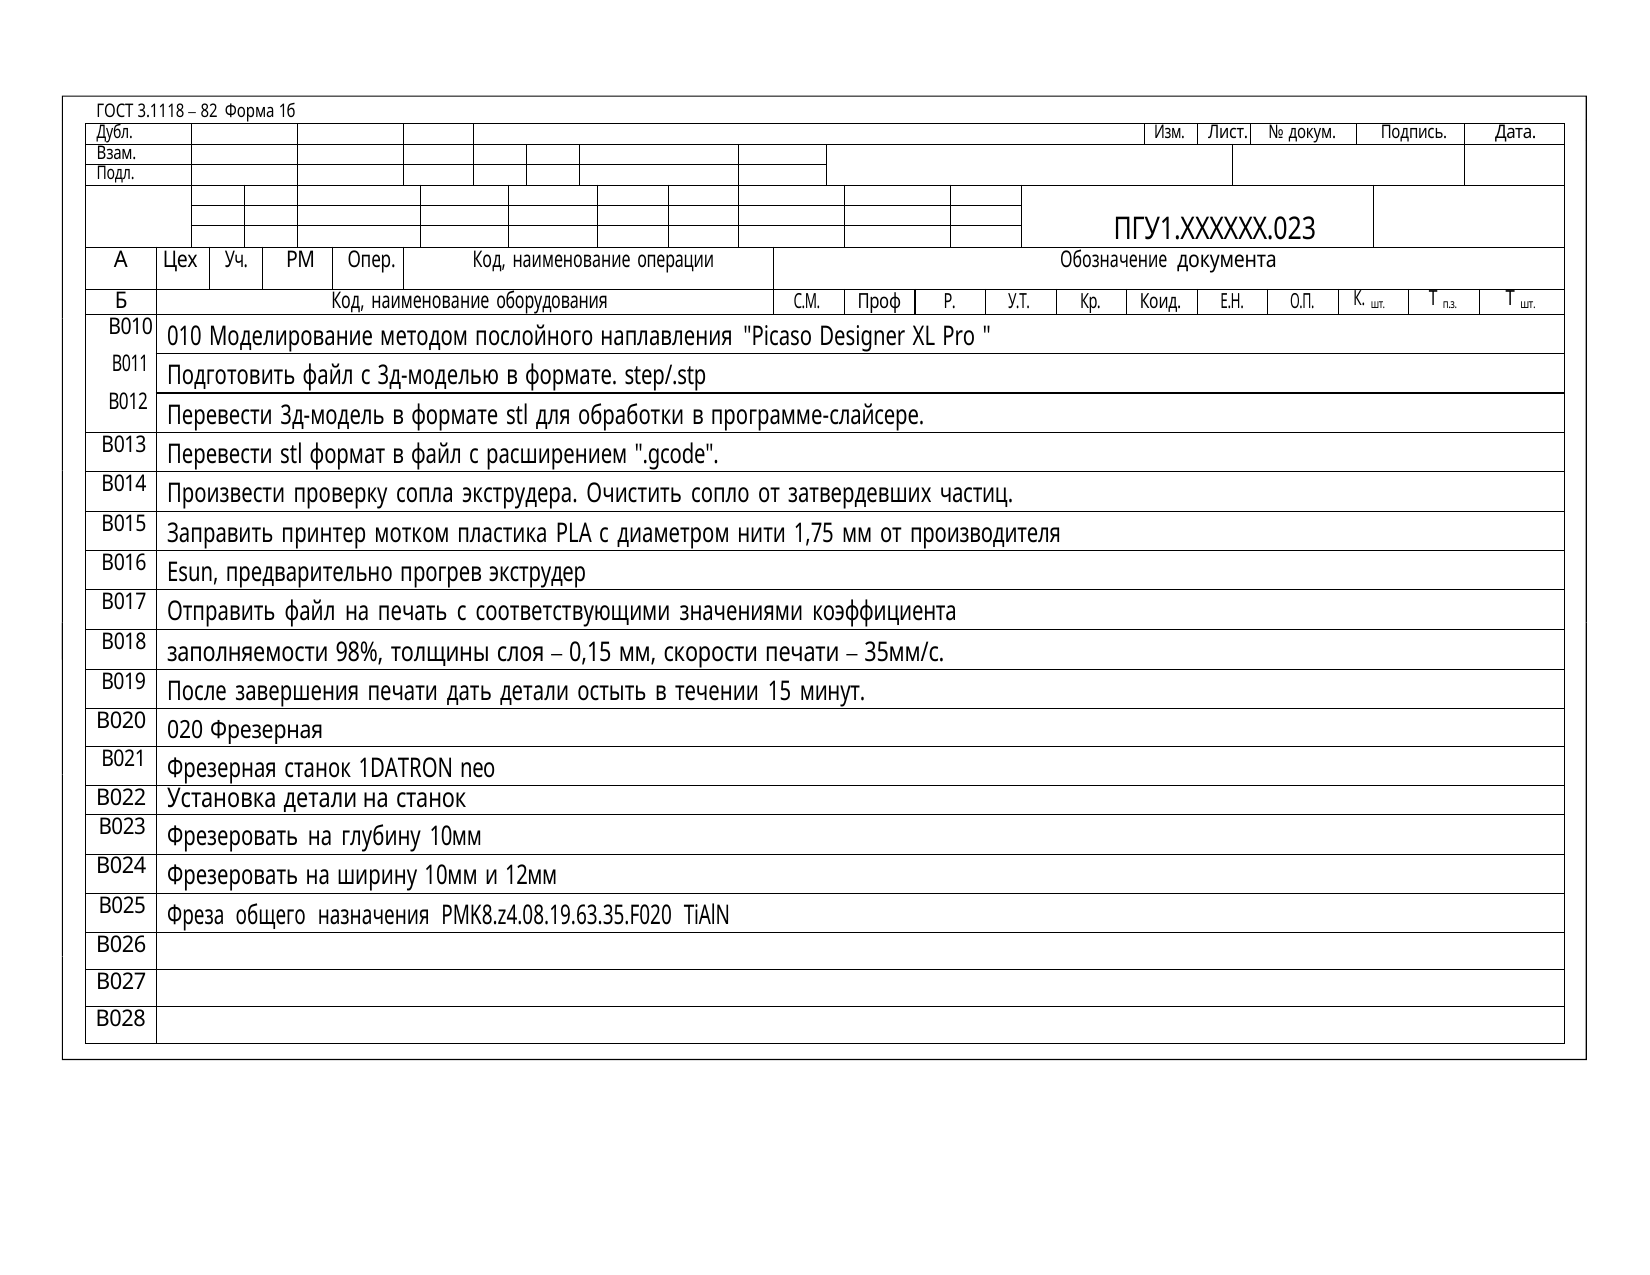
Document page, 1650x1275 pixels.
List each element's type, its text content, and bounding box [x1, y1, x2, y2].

table_cell Т п.з. [1409, 290, 1479, 314]
table_cell [421, 206, 508, 225]
table_cell Отправить файл на печать с соответствующими значениями коэффициента [157, 590, 1564, 629]
table_cell [845, 226, 950, 247]
table_cell [298, 226, 420, 247]
table_cell Проф [845, 290, 914, 314]
table_cell [598, 186, 668, 204]
table_cell [669, 206, 738, 225]
table_cell [1233, 145, 1464, 184]
table_cell [157, 1007, 1564, 1043]
table_cell [421, 186, 508, 204]
table_cell [845, 186, 950, 204]
table_header Лист. [1198, 124, 1250, 144]
table_header [192, 124, 297, 144]
table_cell B017 [86, 590, 156, 629]
table_cell [580, 165, 738, 184]
table_cell [245, 226, 297, 247]
table_cell [669, 226, 738, 247]
table_cell [951, 226, 1021, 247]
table_cell А [86, 248, 156, 289]
table_cell [192, 226, 244, 247]
table_cell [474, 145, 526, 164]
table_cell Обозначение документа [774, 248, 1564, 289]
table_cell О.П. [1268, 290, 1338, 314]
table_cell Уч. [210, 248, 262, 289]
table_cell [245, 186, 297, 204]
table_cell У.Т. [986, 290, 1056, 314]
table_cell B018 [86, 630, 156, 669]
table_header Подпись. [1357, 124, 1464, 144]
table_cell [245, 206, 297, 225]
table_cell B014 [86, 472, 156, 511]
table_cell Цех [157, 248, 209, 289]
table_cell [580, 145, 738, 164]
table_cell [421, 226, 508, 247]
table_cell [739, 145, 826, 164]
table_header [474, 124, 1144, 144]
table_cell B021 [86, 747, 156, 785]
table_cell B019 [86, 670, 156, 708]
table_header № докум. [1251, 124, 1356, 144]
table_header [404, 124, 473, 144]
table_cell Произвести проверку сопла экструдера. Очистить сопло от затвердевших частиц. [157, 472, 1564, 511]
table_cell [509, 206, 597, 225]
table_cell [739, 206, 844, 225]
table_cell РМ [263, 248, 332, 289]
table_cell Р. [916, 290, 985, 314]
table_cell [739, 186, 844, 204]
table_cell B022 [86, 786, 156, 814]
table_cell Перевести stl формат в файл с расширением ".gcode". [157, 433, 1564, 471]
table_cell В010 B011 B012 [86, 315, 156, 432]
table_cell [192, 145, 297, 164]
table_cell [598, 226, 668, 247]
table_cell Фреза общего назначения PMK8.z4.08.19.63.35.F020 TiAlN [157, 894, 1564, 932]
table_cell Перевести 3д-модель в формате stl для обработки в программе-слайсере. [157, 394, 1564, 432]
table_cell B023 [86, 815, 156, 853]
table_cell Подготовить файл с 3д-моделью в формате. step/.stp [157, 354, 1564, 392]
table_cell заполняемости 98%, толщины слоя – 0,15 мм, скорости печати – 35мм/с. [157, 630, 1564, 669]
table_cell [192, 206, 244, 225]
table_cell [404, 165, 473, 184]
table_cell [1374, 186, 1564, 247]
table_cell В027 [86, 970, 156, 1006]
table_cell [951, 186, 1021, 204]
table_cell [739, 165, 826, 184]
table_cell Б [86, 290, 156, 314]
table_cell 010 Моделирование методом послойного наплавления "Picaso Designer XL Pro " [157, 315, 1564, 353]
table_cell В026 [86, 933, 156, 969]
table_cell [527, 145, 579, 164]
table_cell Фрезеровать на ширину 10мм и 12мм [157, 855, 1564, 893]
table_cell [951, 206, 1021, 225]
table_cell [1465, 145, 1564, 184]
table_cell В025 [86, 894, 156, 932]
table_cell [157, 933, 1564, 969]
table_cell [157, 970, 1564, 1006]
table_cell Код, наименование операции [404, 248, 773, 289]
table_cell B015 [86, 512, 156, 550]
table_cell [298, 186, 420, 204]
table_cell Фрезеровать на глубину 10мм [157, 815, 1564, 853]
table_cell B016 [86, 551, 156, 589]
table_header Дубл. [86, 124, 191, 144]
table_cell [298, 165, 403, 184]
table_cell Взам. [86, 145, 191, 164]
table_cell B020 [86, 709, 156, 746]
table_cell К. шт. [1339, 290, 1408, 314]
table_cell После завершения печати дать детали остыть в течении 15 минут. [157, 670, 1564, 708]
table_cell Установка детали на станок [157, 786, 1564, 814]
table_cell [827, 145, 1232, 184]
table_cell [192, 186, 244, 204]
table_cell [739, 226, 844, 247]
table_cell Е.Н. [1198, 290, 1267, 314]
table_cell Заправить принтер мотком пластика PLA с диаметром нити 1,75 мм от производителя [157, 512, 1564, 550]
table_cell [298, 206, 420, 225]
table_cell [669, 186, 738, 204]
table_cell [298, 145, 403, 164]
table_cell Коид. [1127, 290, 1197, 314]
table_header Изм. [1145, 124, 1197, 144]
table_cell В028 [86, 1007, 156, 1043]
table_cell Код, наименование оборудования [157, 290, 773, 314]
table_cell [845, 206, 950, 225]
table_cell Т шт. [1480, 290, 1564, 314]
table_cell Подл. [86, 165, 191, 184]
table_cell Опер. [333, 248, 403, 289]
table_cell ПГУ1.ХХХХХХ.023 [1022, 186, 1373, 247]
table_cell [527, 165, 579, 184]
text ГОСТ 3.1118 – 82 Форма 1б [96, 97, 1575, 123]
table_header [298, 124, 403, 144]
table_cell [192, 165, 297, 184]
table_cell [509, 186, 597, 204]
table_cell Фрезерная станок 1DATRON neo [157, 747, 1564, 785]
table_cell [598, 206, 668, 225]
table_cell B013 [86, 433, 156, 471]
table_cell B024 [86, 855, 156, 893]
table_cell 020 Фрезерная [157, 709, 1564, 746]
table_cell [404, 145, 473, 164]
table_cell [509, 226, 597, 247]
table_cell [86, 186, 191, 247]
table_cell Esun, предварительно прогрев экструдер [157, 551, 1564, 589]
table_cell С.М. [774, 290, 844, 314]
table_header Дата. [1465, 124, 1564, 144]
table_cell Кр. [1057, 290, 1126, 314]
table_cell [474, 165, 526, 184]
